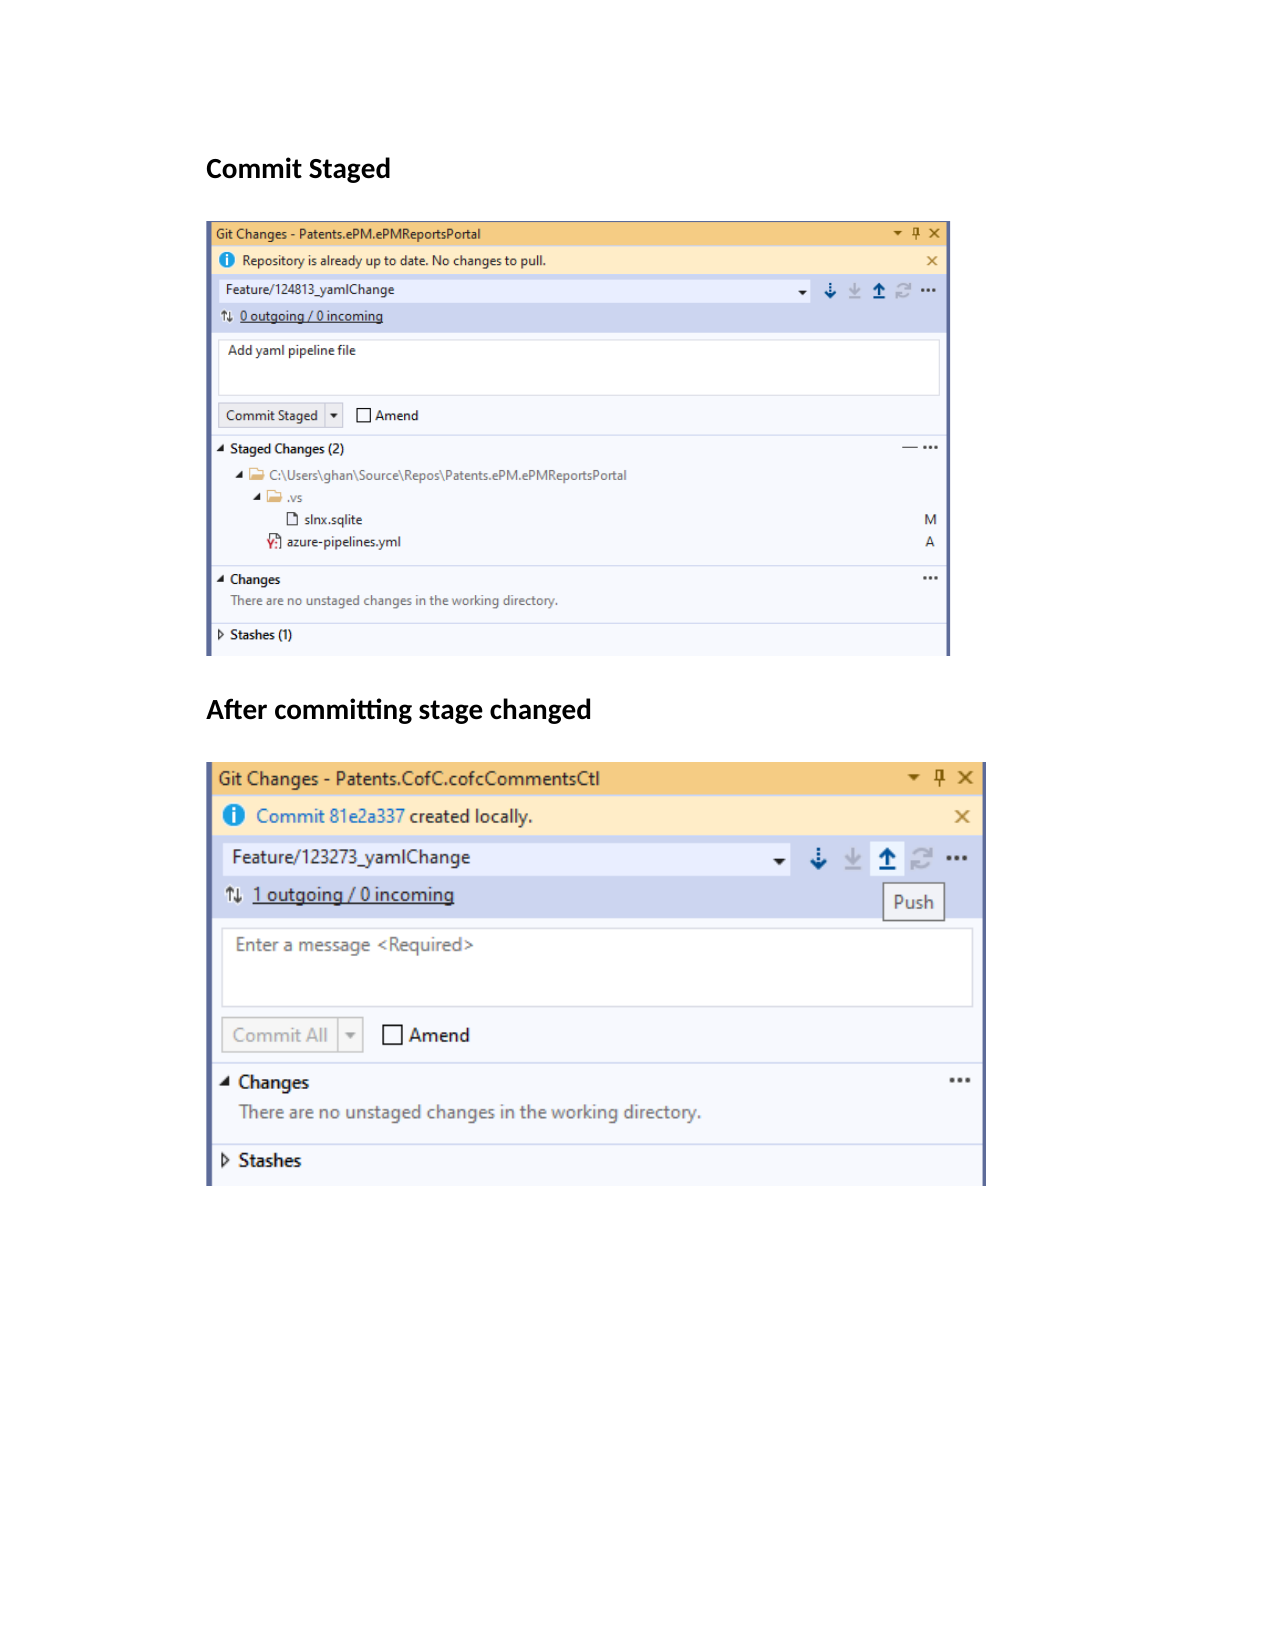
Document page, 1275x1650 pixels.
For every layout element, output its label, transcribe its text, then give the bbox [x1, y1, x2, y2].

text Commit Staged [206, 150, 1125, 186]
picture [206, 762, 986, 1186]
text After committing stage changed [206, 691, 1125, 727]
picture [206, 221, 951, 656]
